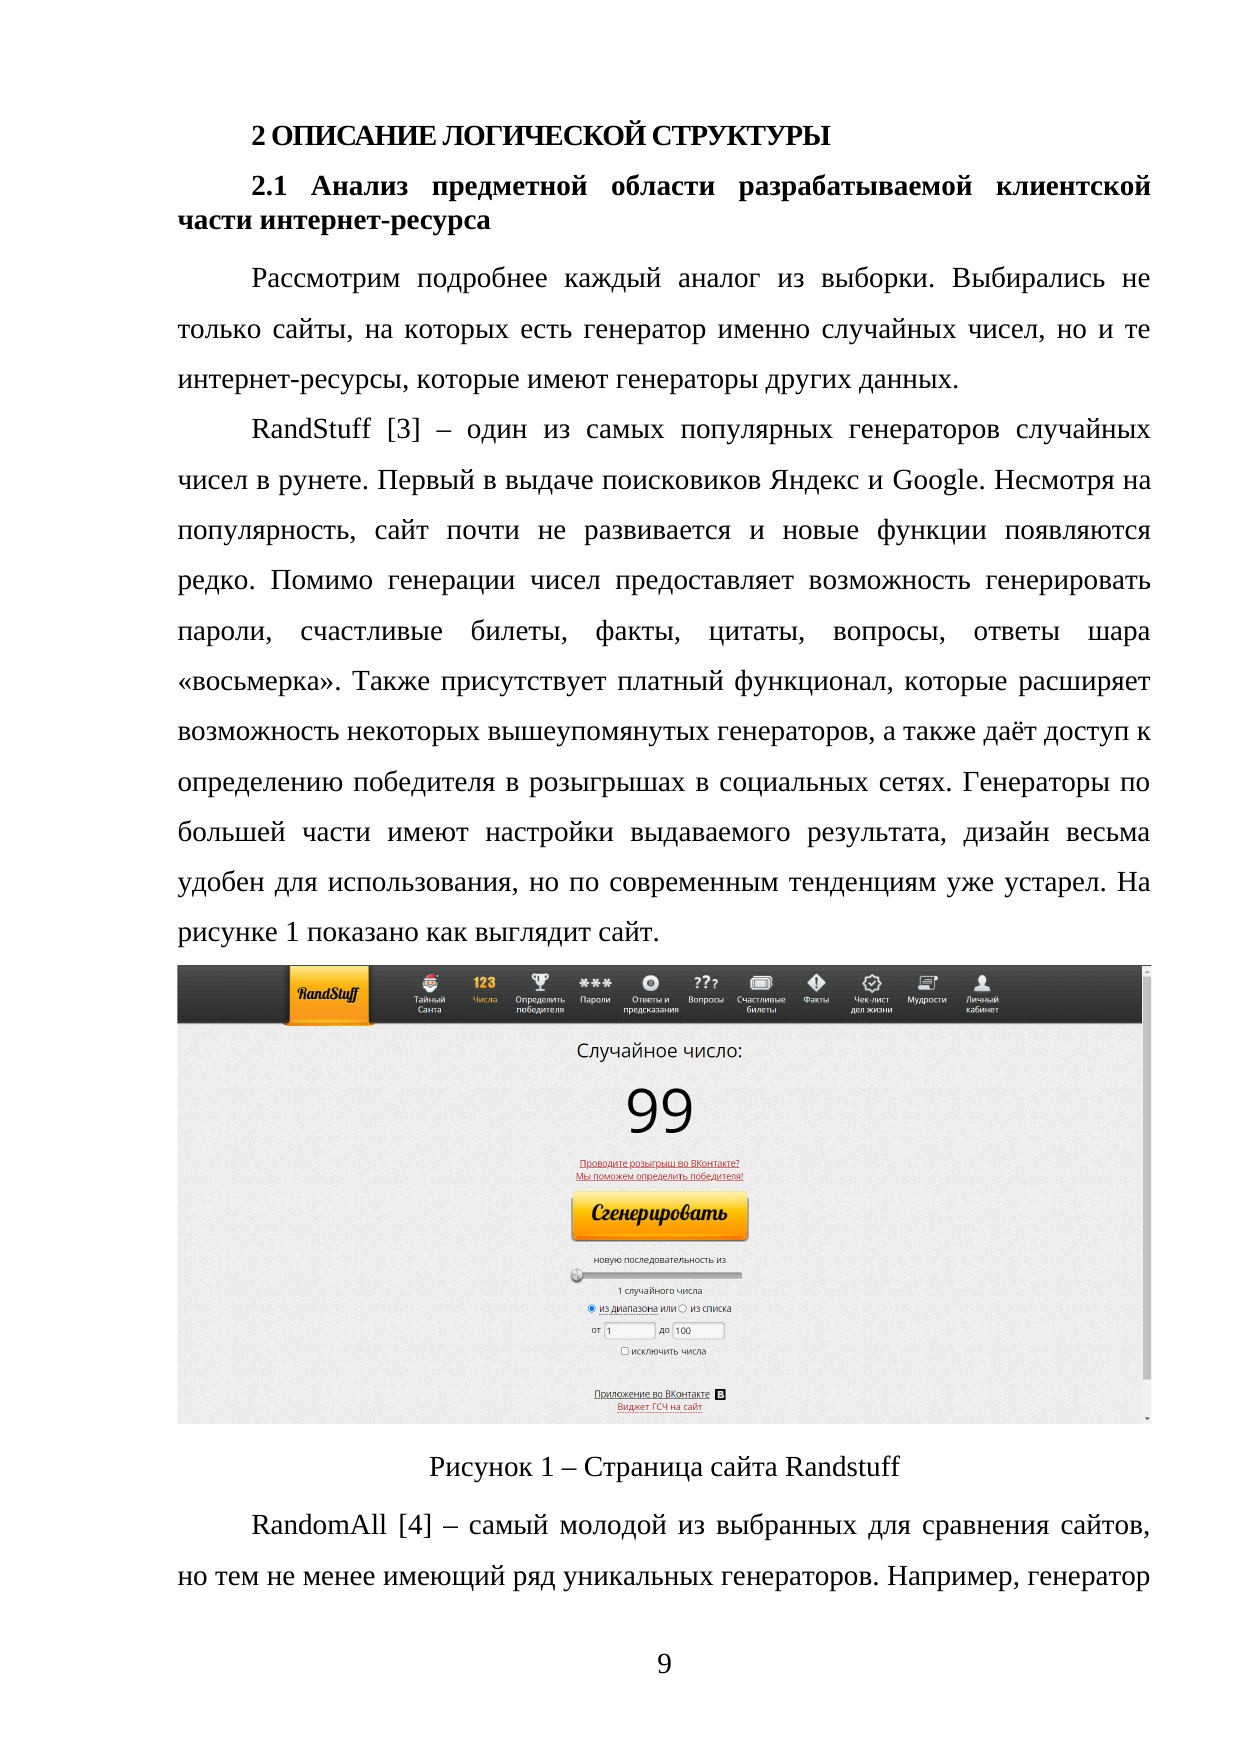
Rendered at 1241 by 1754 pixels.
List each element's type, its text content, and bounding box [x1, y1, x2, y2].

subtitle 2 ОПИСАНИЕ ЛОГИЧЕСКОЙ СТРУКТУРЫ [177, 118, 1152, 152]
text RandStuff [3] – один из самых популярных генераторов случайных чисел в рунете. Первый в выдаче поисковиков Яндекс и Google. Несмотря на популярность, сайт почти не развивается и новые функции появляются редко. Помимо генерации чисел предоставляет возможность генерировать пароли, счастливые билеты, факты, цитаты, вопросы, ответы шара «восьмерка». Также присутствует платный функционал, которые расширяет возможность некоторых вышеупомянутых генераторов, а также даёт доступ к определению победителя в розыгрышах в социальных сетях. Генераторы по большей части имеют настройки выдаваемого результата, дизайн весьма удобен для использования, но по современным тенденциям уже устарел. На рисунке 1 показано как выглядит сайт. [177, 411, 1152, 948]
text Рисунок 1 – Страница сайта Randstuff [177, 1449, 1152, 1482]
subtitle 2.1 Анализ предметной области разрабатываемой клиентской части интернет-ресурса [177, 168, 1152, 236]
picture [177, 965, 1152, 1424]
text Рассмотрим подробнее каждый аналог из выборки. Выбирались не только сайты, на которых есть генератор именно случайных чисел, но и те интернет-ресурсы, которые имеют генераторы других данных. [177, 261, 1152, 395]
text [177, 1507, 1152, 1591]
